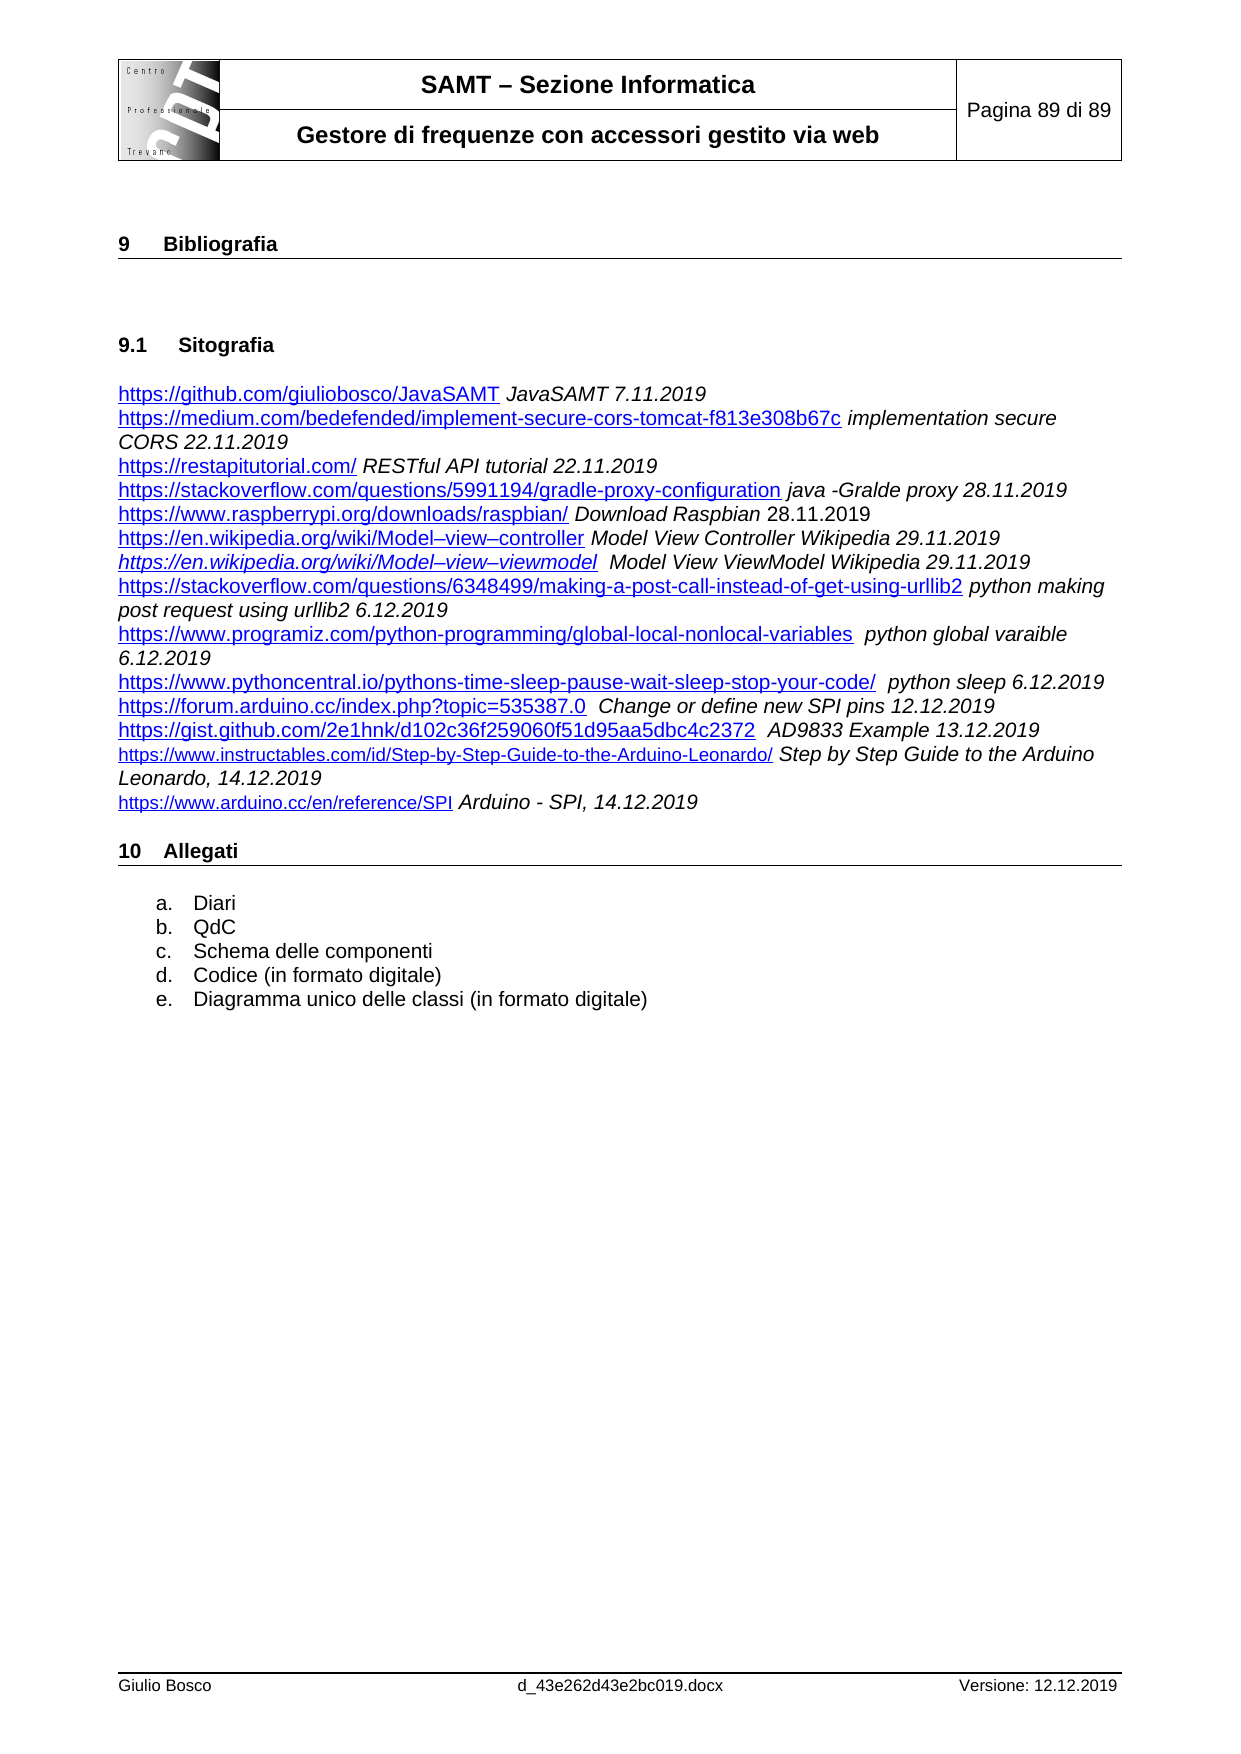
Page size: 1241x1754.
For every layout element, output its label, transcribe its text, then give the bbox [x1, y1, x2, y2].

list Diari [156, 891, 1122, 915]
text https://www.raspberrypi.org/downloads/raspbian/ Download Raspbian 28.11.2019 [118, 502, 1122, 526]
list Codice (in formato digitale) [156, 963, 1122, 987]
subtitle Allegati [118, 838, 1122, 865]
text https://gist.github.com/2e1hnk/d102c36f259060f51d95aa5dbc4c2372 AD9833 Example 13.12.2019 [118, 718, 1122, 742]
list QdC [156, 915, 1122, 939]
list Diagramma unico delle classi (in formato digitale) [156, 987, 1122, 1011]
list Schema delle componenti [156, 939, 1122, 963]
text https://en.wikipedia.org/wiki/Model–view–controller Model View Controller Wikipedia 29.11.2019 [118, 526, 1122, 550]
subtitle Bibliografia [118, 232, 1122, 258]
text https://www.instructables.com/id/Step-by-Step-Guide-to-the-Arduino-Leonardo/ Step by Step Guide to the Arduino Leonardo, 14.12.2019 [118, 742, 1122, 789]
text https://medium.com/bedefended/implement-secure-cors-tomcat-f813e308b67c implementation secure CORS 22.11.2019 [118, 406, 1122, 454]
text https://restapitutorial.com/ RESTful API tutorial 22.11.2019 [118, 454, 1122, 478]
text https://www.programiz.com/python-programming/global-local-nonlocal-variables python global varaible 6.12.2019 [118, 622, 1122, 670]
picture [119, 60, 220, 160]
subtitle Sitografia [118, 333, 1122, 357]
text https://stackoverflow.com/questions/6348499/making-a-post-call-instead-of-get-using-urllib2 python making post request using urllib2 6.12.2019 [118, 574, 1122, 622]
text https://www.pythoncentral.io/pythons-time-sleep-pause-wait-sleep-stop-your-code/ python sleep 6.12.2019 [118, 670, 1122, 694]
text https://en.wikipedia.org/wiki/Model–view–viewmodel Model View ViewModel Wikipedia 29.11.2019 [118, 550, 1122, 574]
text https://stackoverflow.com/questions/5991194/gradle-proxy-configuration java -Gralde proxy 28.11.2019 [118, 478, 1122, 502]
text https://github.com/giuliobosco/JavaSAMT JavaSAMT 7.11.2019 [118, 382, 1122, 406]
text https://forum.arduino.cc/index.php?topic=535387.0 Change or define new SPI pins 12.12.2019 [118, 694, 1122, 718]
text https://www.arduino.cc/en/reference/SPI Arduino - SPI, 14.12.2019 [118, 789, 1122, 813]
